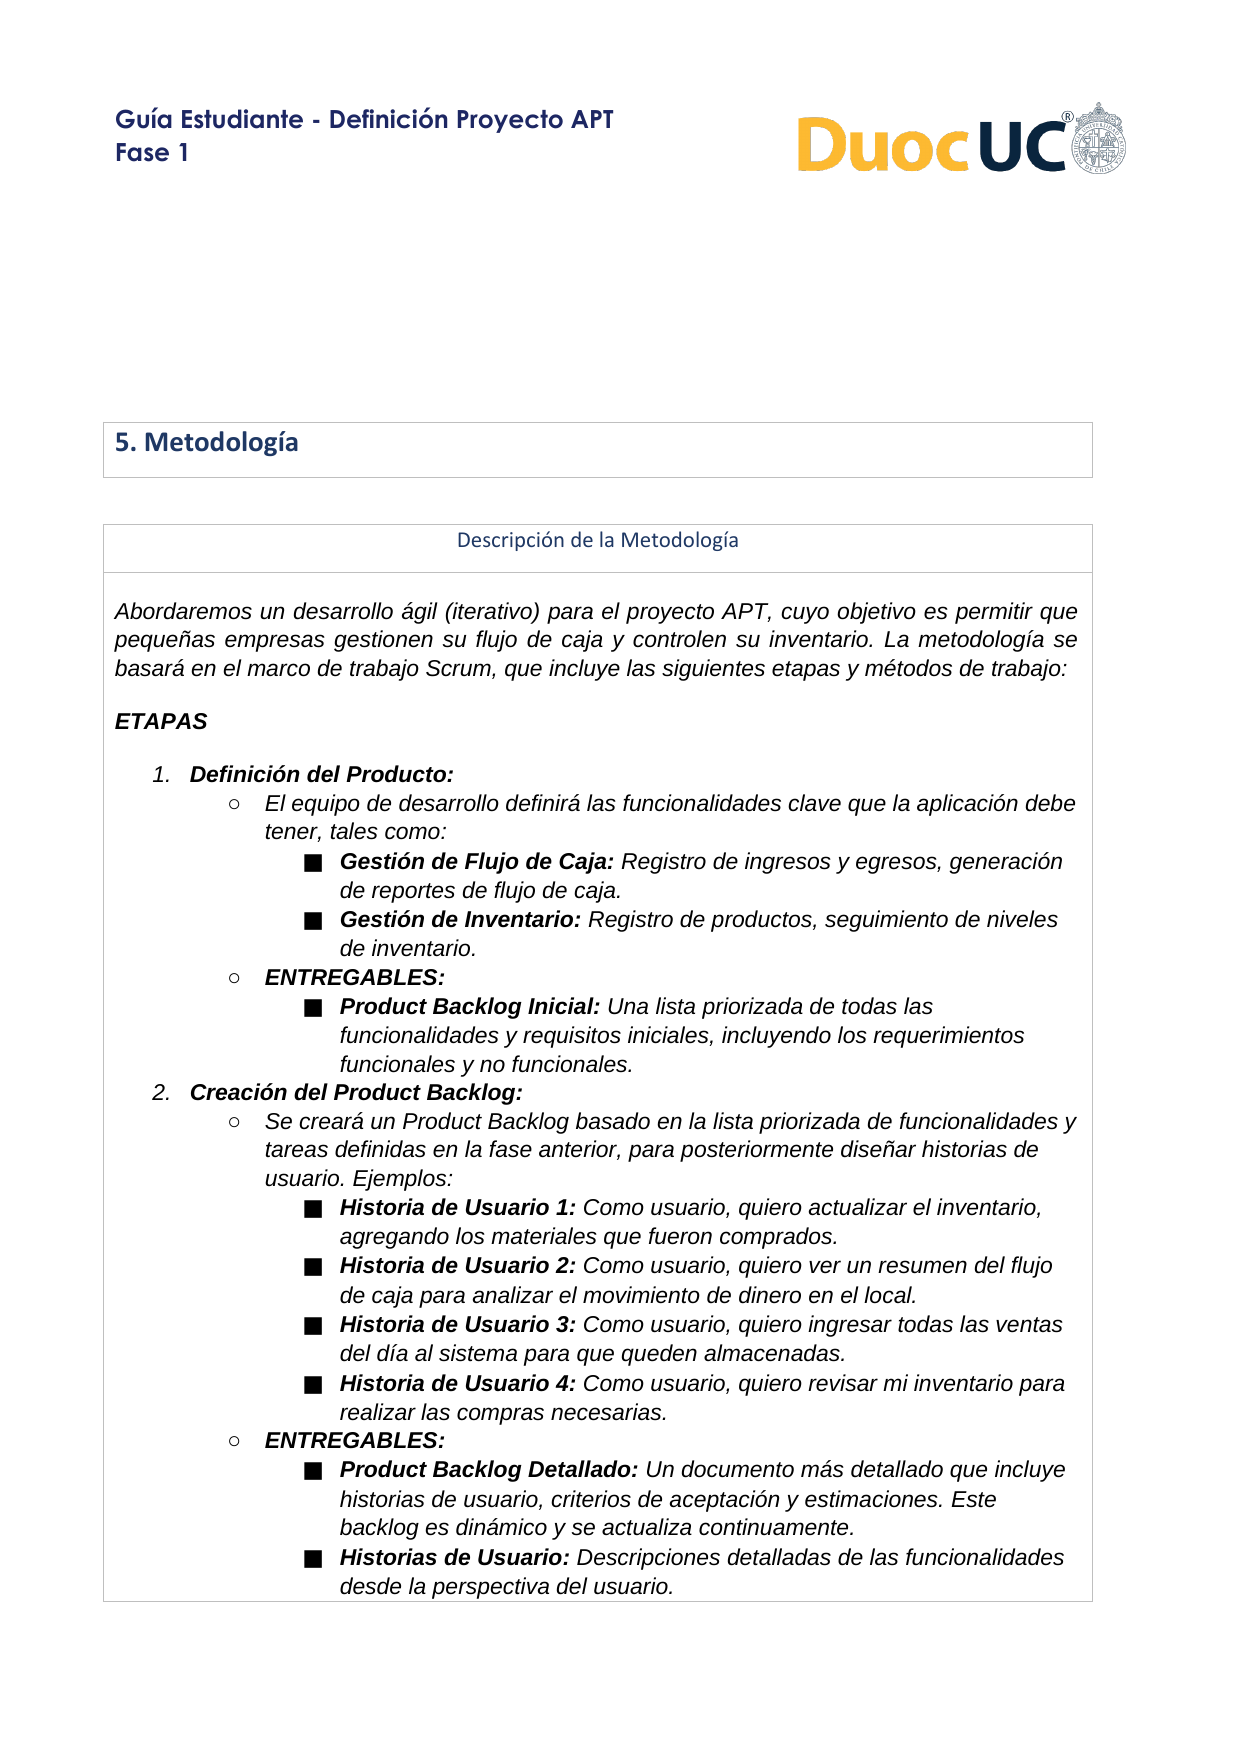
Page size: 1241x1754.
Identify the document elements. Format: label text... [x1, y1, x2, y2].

picture [798, 102, 1126, 174]
table_header 5. Metodología [104, 423, 1092, 477]
table_header Descripción de la Metodología [104, 525, 1092, 572]
